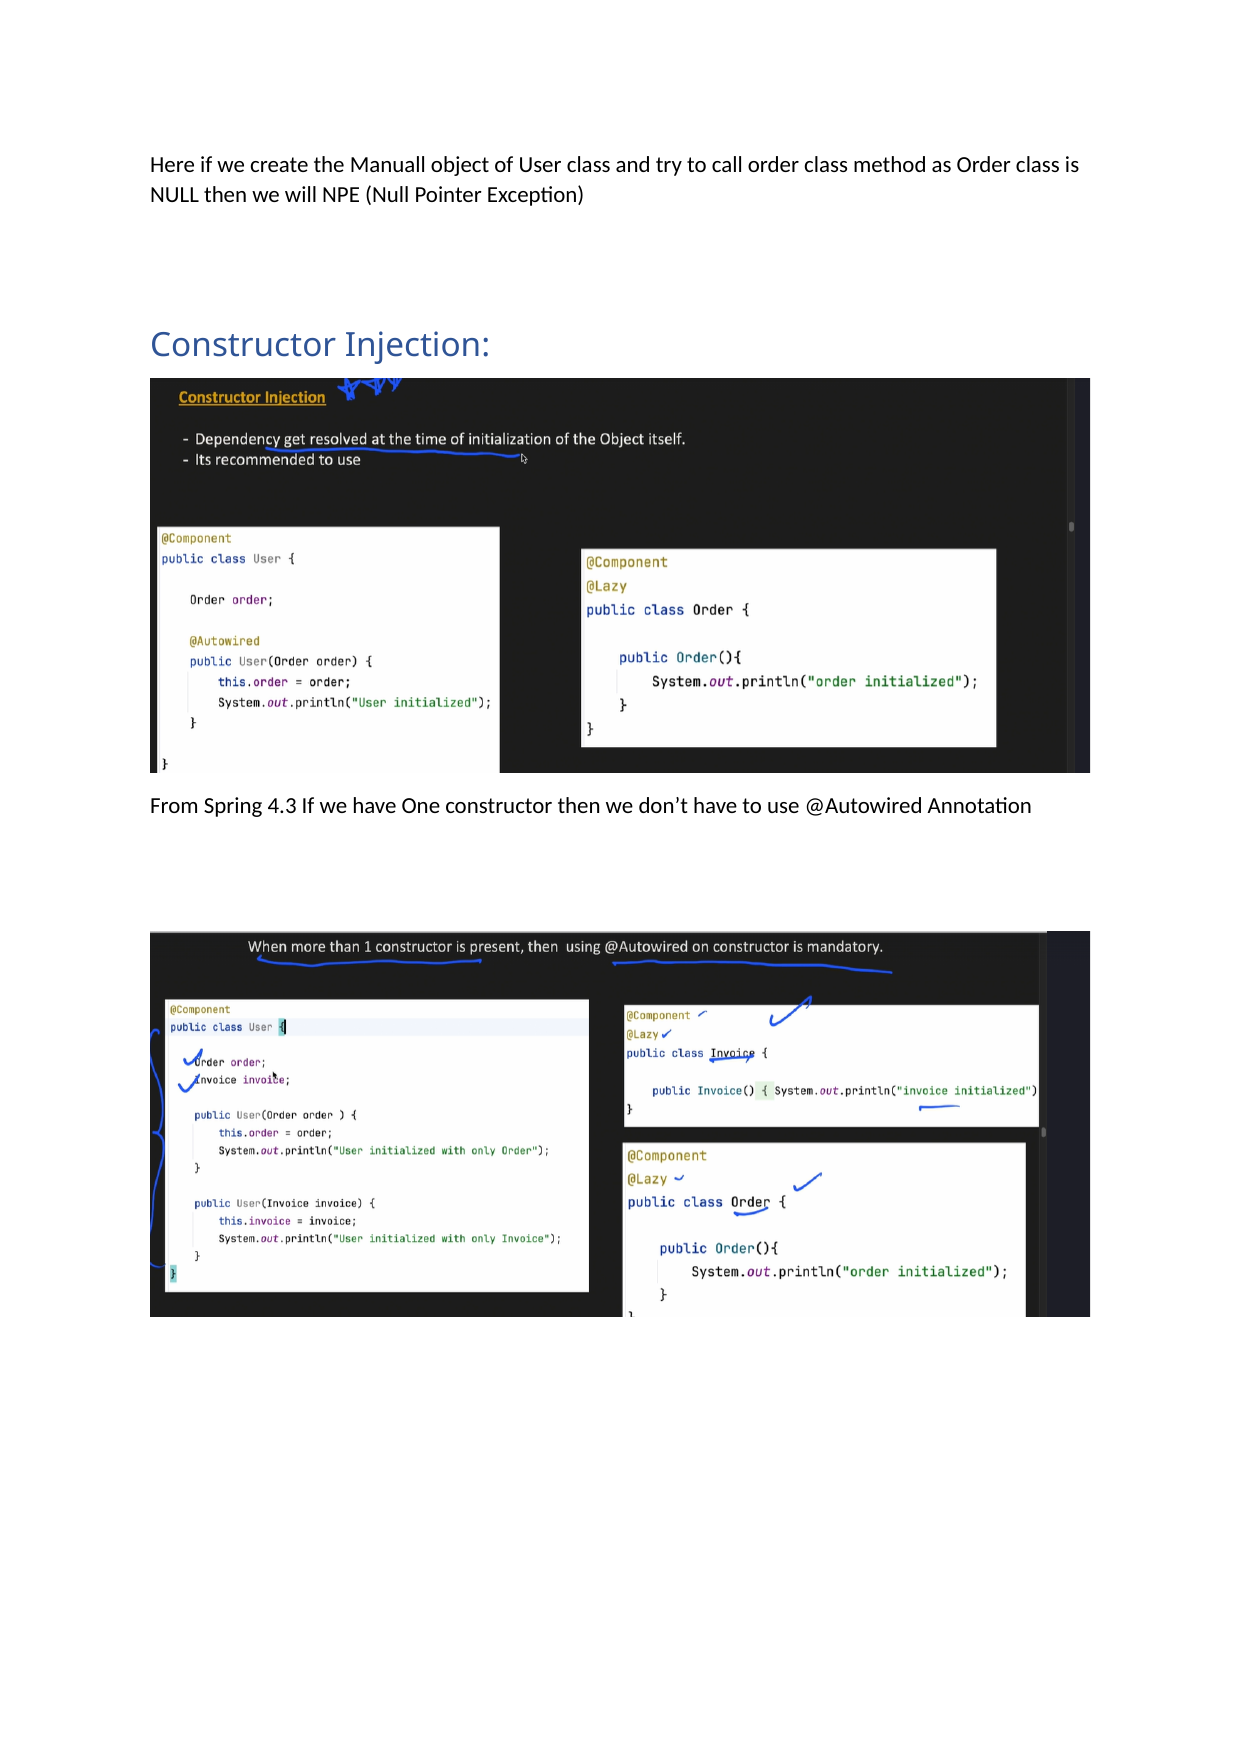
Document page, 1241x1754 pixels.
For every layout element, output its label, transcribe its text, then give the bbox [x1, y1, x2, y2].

picture [150, 378, 1091, 773]
text From Spring 4.3 If we have One constructor then we don’t have to use @Autowired Annotation [150, 791, 1090, 819]
picture [150, 931, 1091, 1317]
subtitle Constructor Injection: [150, 321, 1090, 366]
text Here if we create the Manuall object of User class and try to call order class method as Order class is NULL then we will NPE (Null Pointer Exception) [150, 150, 1090, 208]
